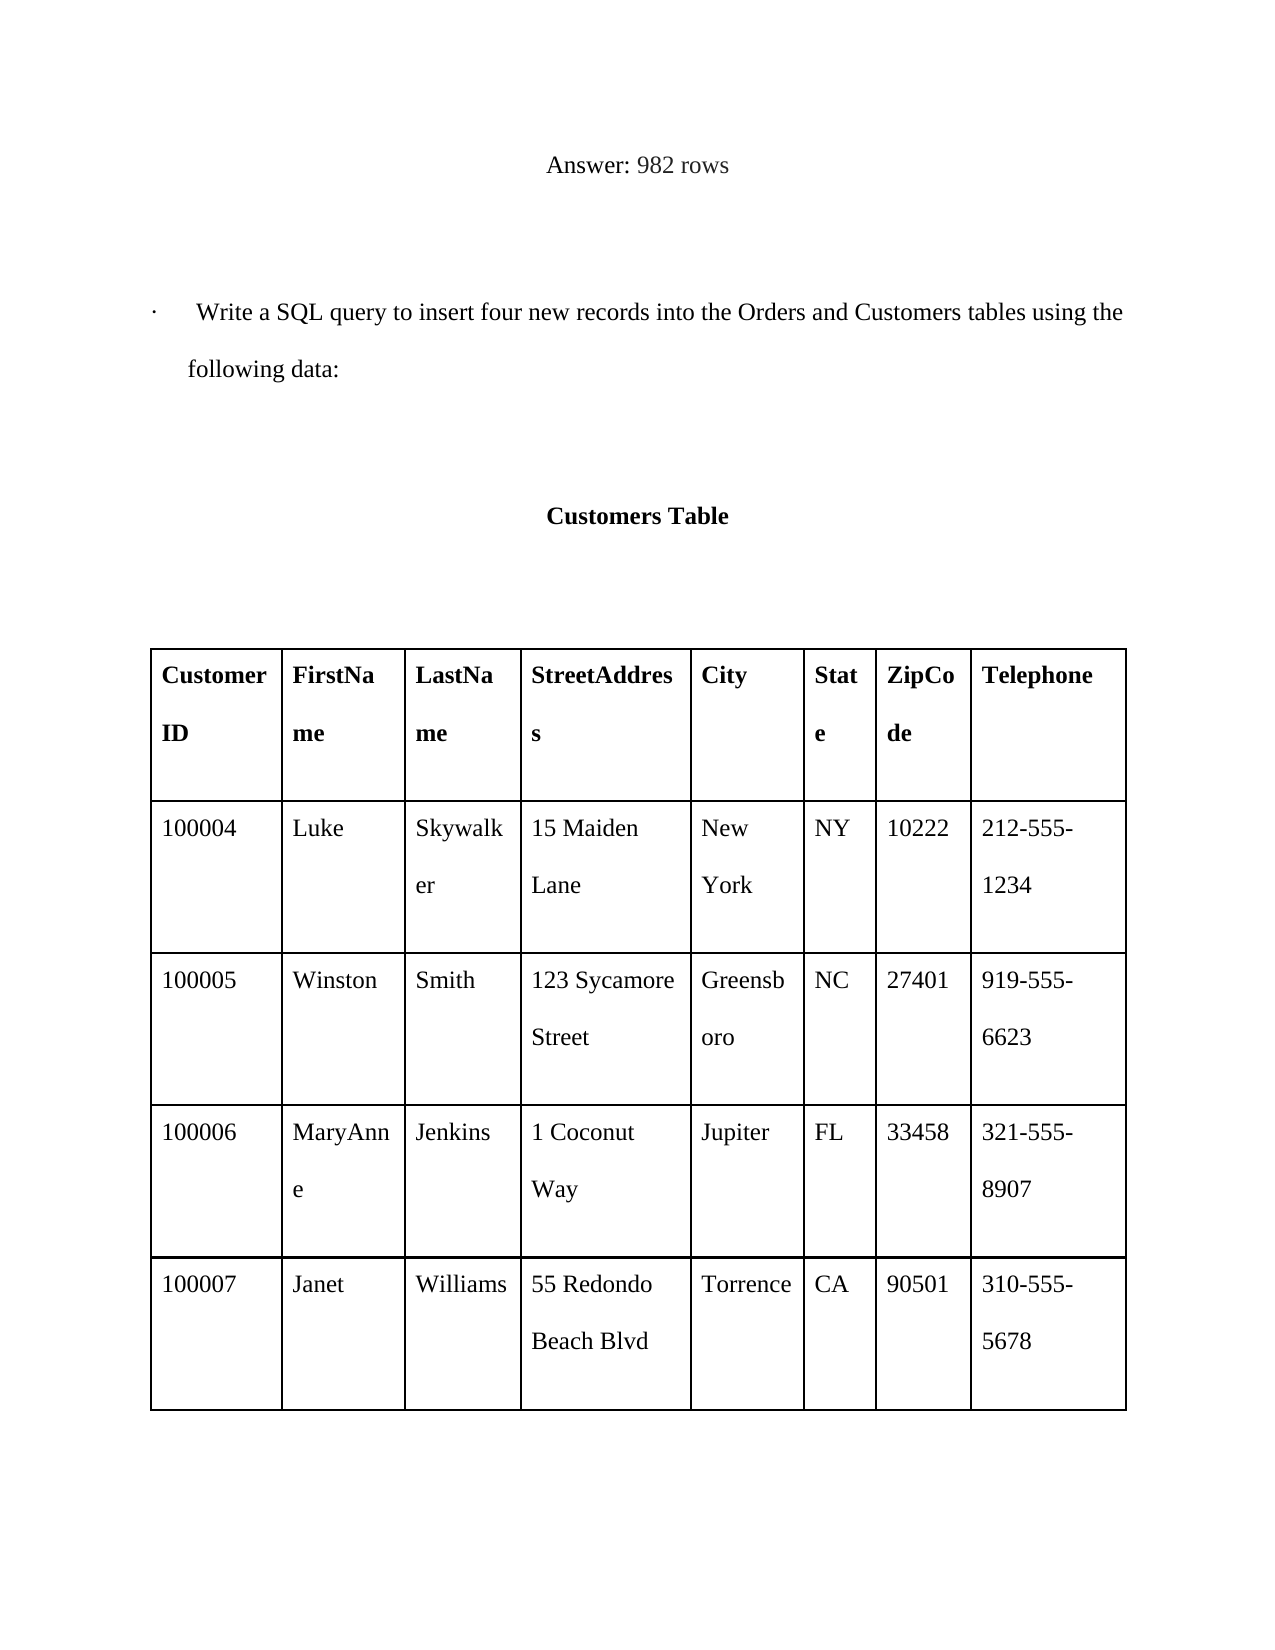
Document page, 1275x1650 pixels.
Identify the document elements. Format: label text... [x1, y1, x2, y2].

table_header CustomerID [152, 650, 281, 800]
table_cell 10222 [877, 802, 970, 952]
table_cell 27401 [877, 954, 970, 1104]
table_cell 100006 [152, 1106, 281, 1256]
table_cell FL [805, 1106, 875, 1256]
table_cell Williams [406, 1259, 520, 1408]
table_cell 123 Sycamore Street [522, 954, 690, 1104]
table_cell 33458 [877, 1106, 970, 1256]
table_header LastName [406, 650, 520, 800]
text · Write a SQL query to insert four new records into the Orders and Customers tables using the following data: [150, 297, 1125, 383]
table_header FirstName [283, 650, 404, 800]
table_cell Jenkins [406, 1106, 520, 1256]
text Customers Table [150, 501, 1125, 530]
table_cell Winston [283, 954, 404, 1104]
table_cell 321-555-8907 [972, 1106, 1125, 1256]
table_cell Jupiter [692, 1106, 803, 1256]
table_cell 100005 [152, 954, 281, 1104]
table_cell New York [692, 802, 803, 952]
table_header ZipCode [877, 650, 970, 800]
table_cell 919-555-6623 [972, 954, 1125, 1104]
table_cell 15 Maiden Lane [522, 802, 690, 952]
table_cell Greensboro [692, 954, 803, 1104]
table_cell Torrence [692, 1259, 803, 1408]
table_cell 1 Coconut Way [522, 1106, 690, 1256]
table_cell CA [805, 1259, 875, 1408]
table_cell 90501 [877, 1259, 970, 1408]
table_cell 55 Redondo Beach Blvd [522, 1259, 690, 1408]
table_cell Smith [406, 954, 520, 1104]
table_header City [692, 650, 803, 800]
table_cell 310-555-5678 [972, 1259, 1125, 1408]
table_cell 100004 [152, 802, 281, 952]
table_cell Skywalker [406, 802, 520, 952]
table_cell 212-555-1234 [972, 802, 1125, 952]
table_header StreetAddress [522, 650, 690, 800]
table_cell 100007 [152, 1259, 281, 1408]
table_header State [805, 650, 875, 800]
table_cell MaryAnne [283, 1106, 404, 1256]
table_cell NY [805, 802, 875, 952]
table_header Telephone [972, 650, 1125, 800]
table_cell Luke [283, 802, 404, 952]
table_cell Janet [283, 1259, 404, 1408]
table_cell NC [805, 954, 875, 1104]
text Answer: 982 rows [150, 150, 1125, 179]
